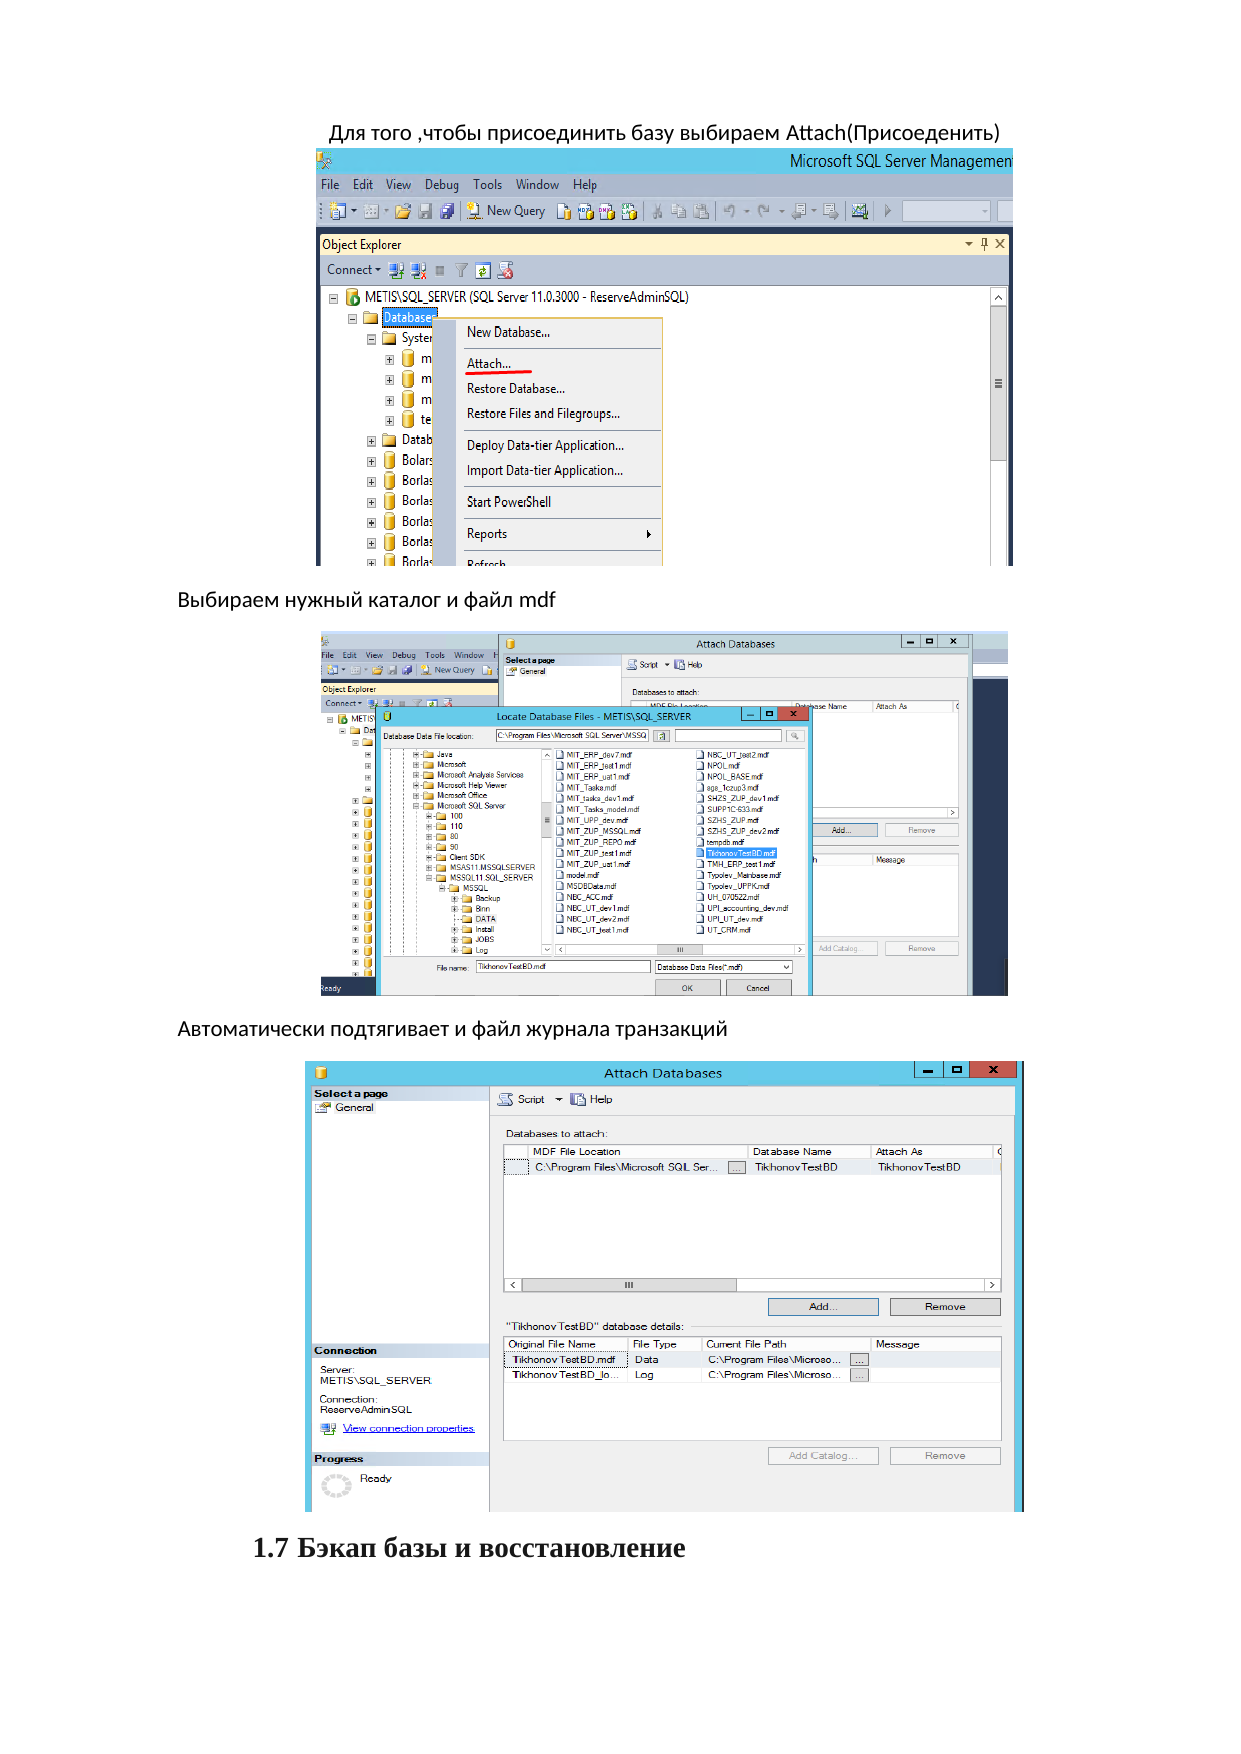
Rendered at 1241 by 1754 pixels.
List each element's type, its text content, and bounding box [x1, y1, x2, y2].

picture [305, 1061, 1024, 1512]
text Автоматически подтягивает и файл журнала транзакций [177, 1014, 1152, 1042]
picture [316, 148, 1013, 566]
text Выбираем нужный каталог и файл mdf [177, 585, 1152, 613]
picture [321, 631, 1008, 996]
list Бэкап базы и восстановление [252, 1530, 1152, 1564]
